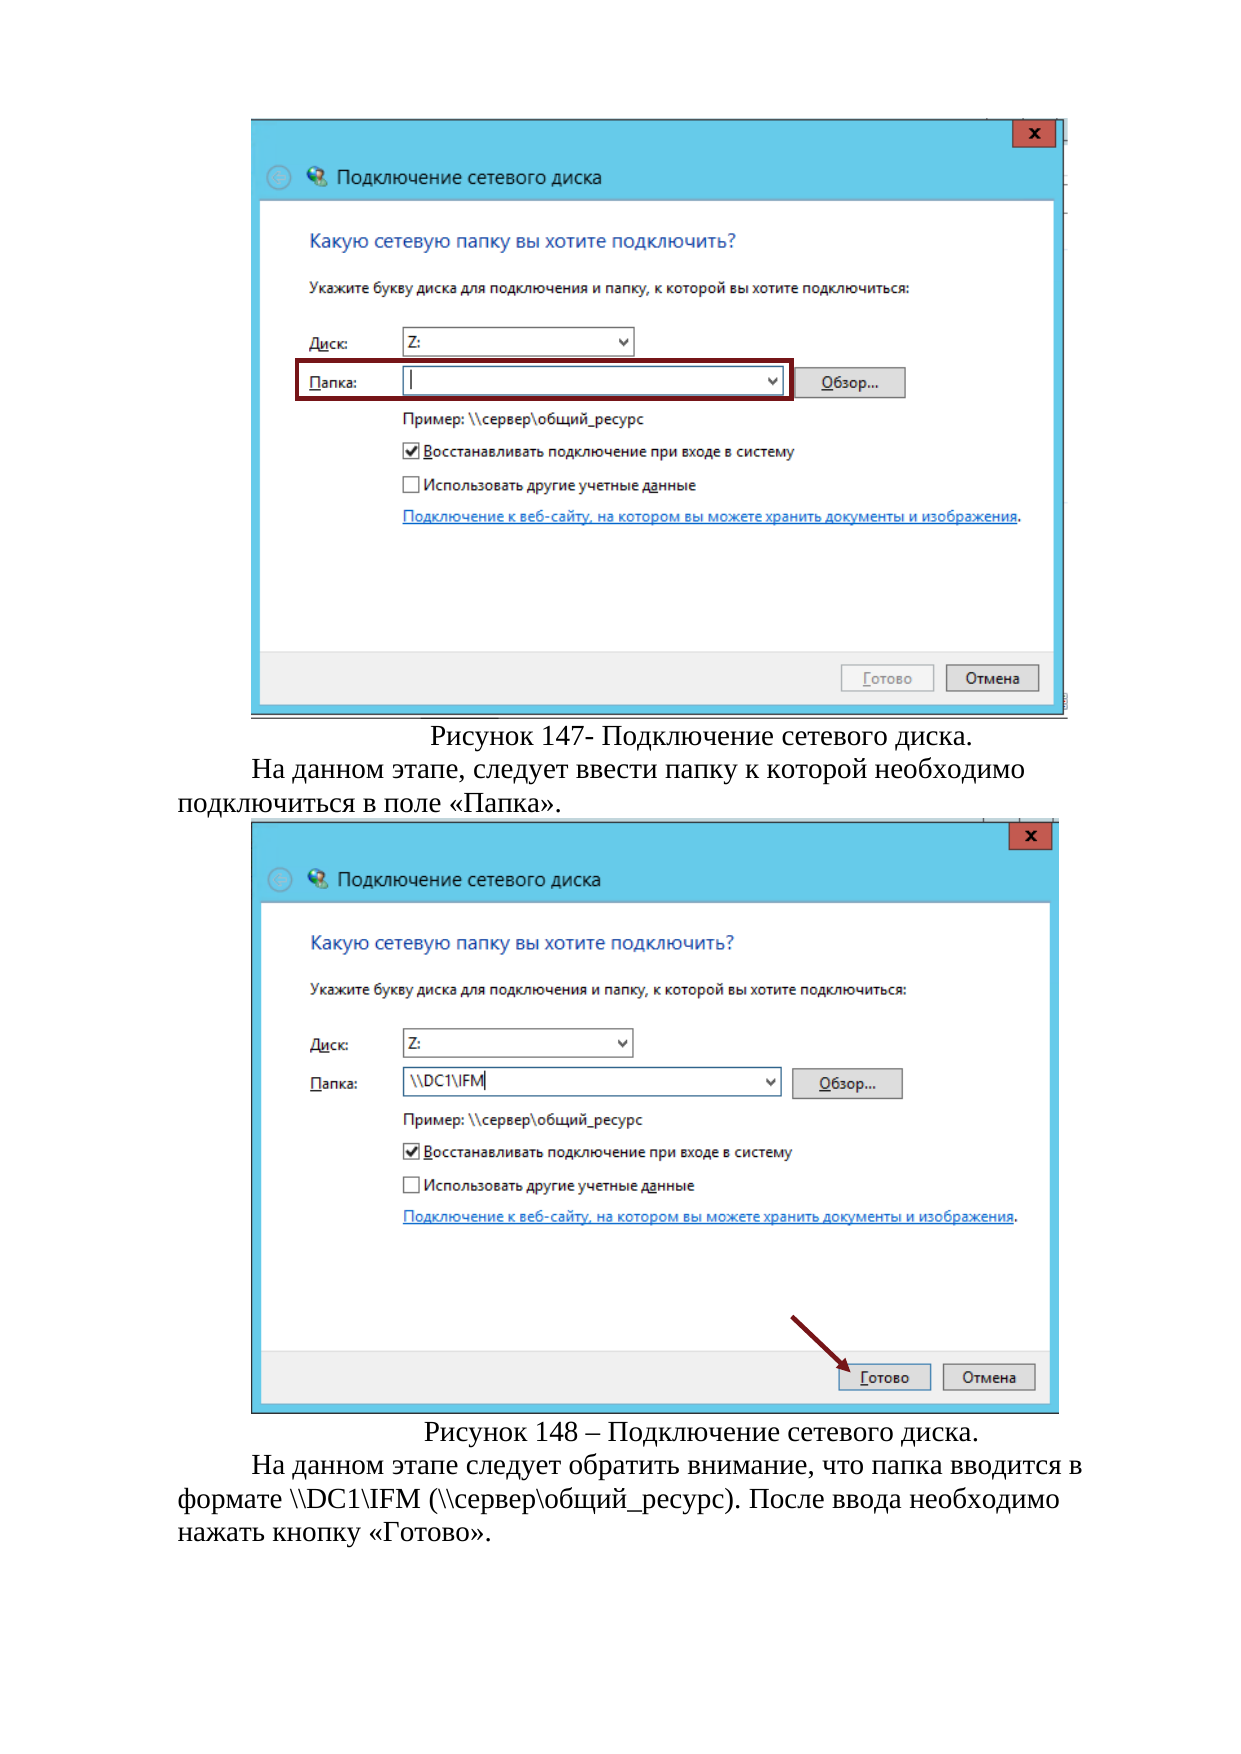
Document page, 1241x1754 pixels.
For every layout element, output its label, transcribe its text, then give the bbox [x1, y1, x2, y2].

text На данном этапе, следует ввести папку к которой необходимо подключиться в поле «Папка». [177, 752, 1152, 819]
picture [251, 118, 1068, 719]
text На данном этапе следует обратить внимание, что папка вводится в формате \\DC1\IFM (\\сервер\общий_ресурс). После ввода необходимо нажать кнопку «Готово». [177, 1447, 1152, 1548]
picture [251, 818, 1059, 1414]
text Рисунок 148 – Подключение сетевого диска. [177, 1414, 1152, 1447]
text Рисунок 147- Подключение сетевого диска. [177, 718, 1152, 752]
